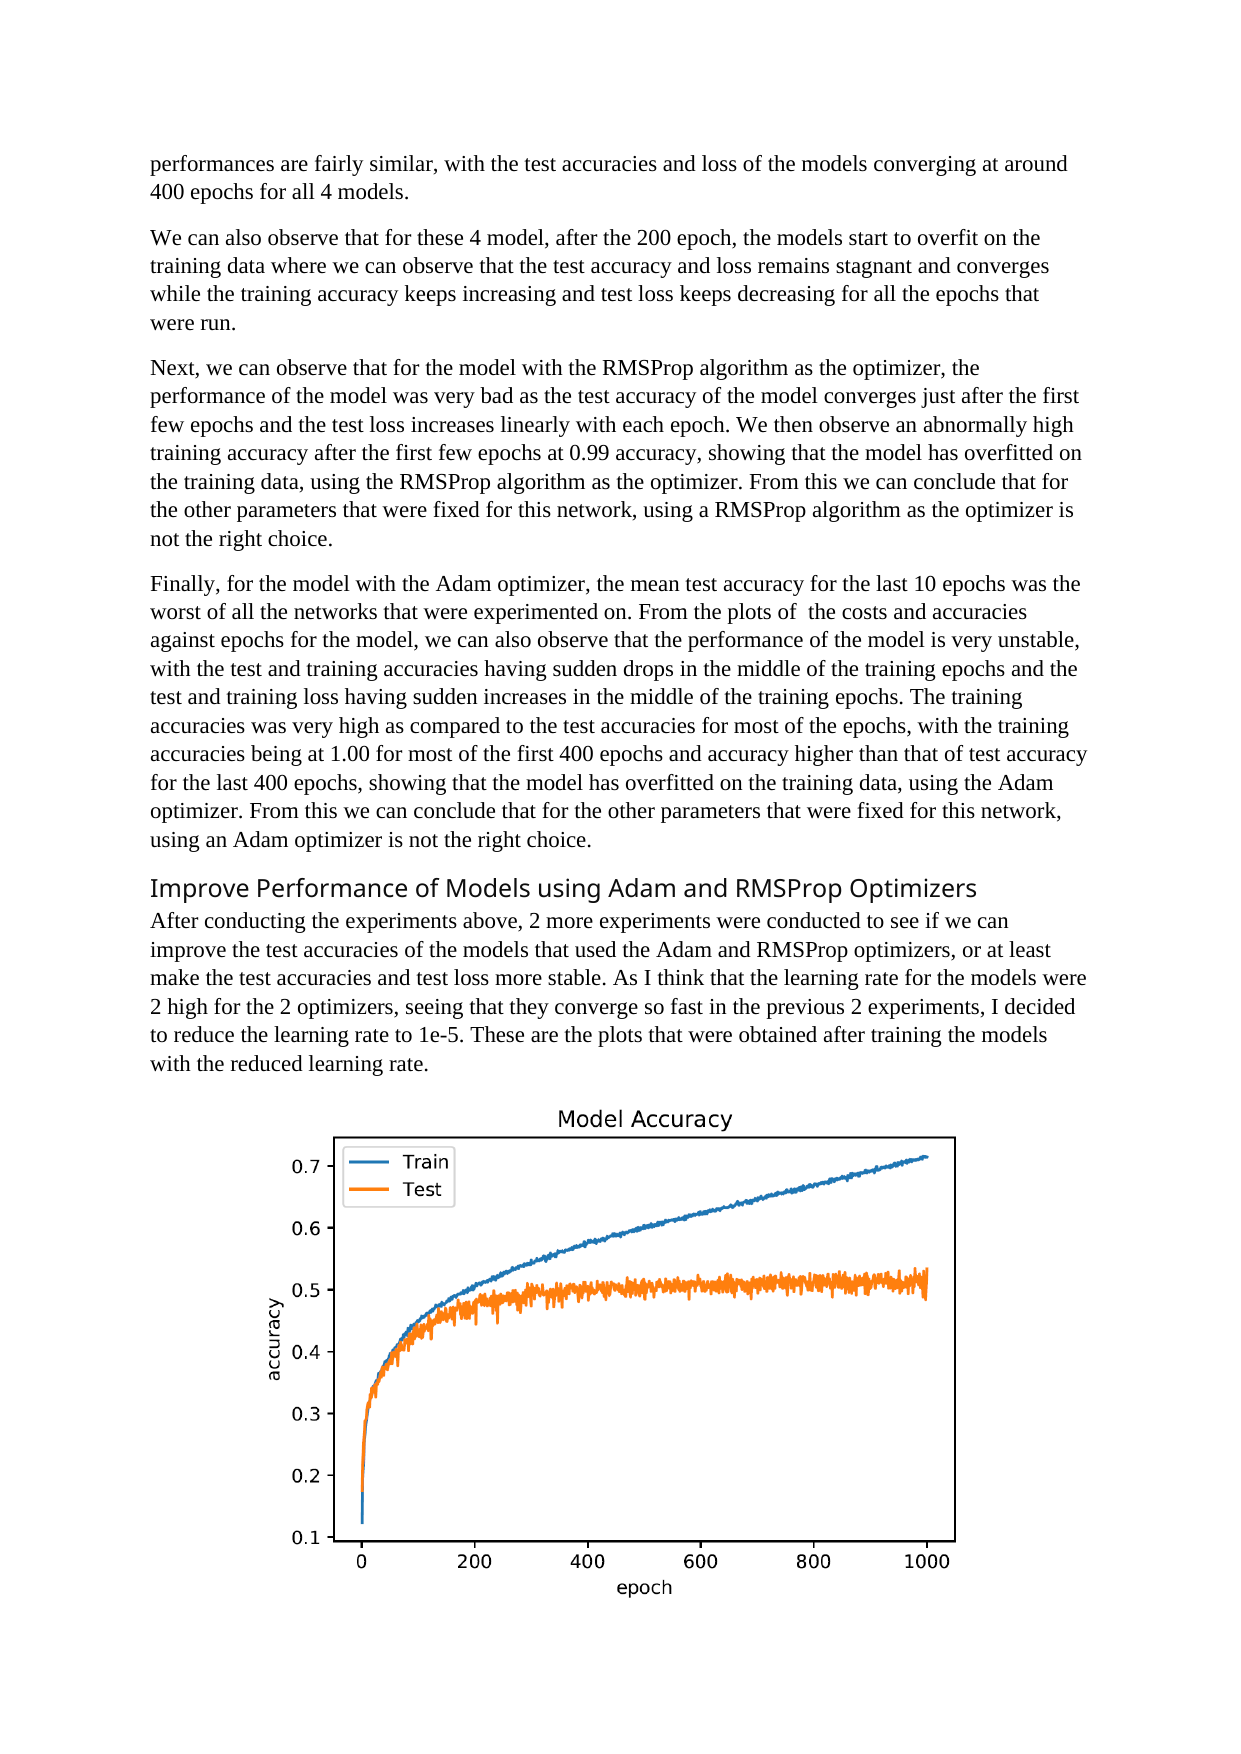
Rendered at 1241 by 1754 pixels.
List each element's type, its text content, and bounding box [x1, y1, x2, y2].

text We can also observe that for these 4 model, after the 200 epoch, the models start to overfit on the training data where we can observe that the test accuracy and loss remains stagnant and converges while the training accuracy keeps increasing and test loss keeps decreasing for all the epochs that were run. [150, 223, 1090, 335]
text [150, 150, 1090, 205]
text Next, we can observe that for the model with the RMSProp algorithm as the optimizer, the performance of the model was very bad as the test accuracy of the model converges just after the first few epochs and the test loss increases linearly with each epoch. We then observe an abnormally high training accuracy after the first few epochs at 0.99 accuracy, showing that the model has overfitted on the training data, using the RMSProp algorithm as the optimizer. From this we can conclude that for the other parameters that were fixed for this network, using a RMSProp algorithm as the optimizer is not the right choice. [150, 354, 1090, 551]
subtitle Improve Performance of Models using Adam and RMSProp Optimizers [150, 871, 1090, 905]
text Finally, for the model with the Adam optimizer, the mean test accuracy for the last 10 epochs was the worst of all the networks that were experimented on. From the plots of the costs and accuracies against epochs for the model, we can also observe that the performance of the model is very unstable, with the test and training accuracies having sudden drops in the middle of the training epochs and the test and training loss having sudden increases in the middle of the training epochs. The training accuracies was very high as compared to the test accuracies for most of the epochs, with the training accuracies being at 1.00 for most of the first 400 epochs and accuracy higher than that of test accuracy for the last 400 epochs, showing that the model has overfitted on the training data, using the Adam optimizer. From this we can conclude that for the other parameters that were fixed for this network, using an Adam optimizer is not the right choice. [150, 570, 1090, 852]
picture [262, 1094, 979, 1599]
text After conducting the experiments above, 2 more experiments were conducted to see if we can improve the test accuracies of the models that used the Adam and RMSProp optimizers, or at least make the test accuracies and test loss more stable. As I think that the learning rate for the models were 2 high for the 2 optimizers, seeing that they converge so fast in the previous 2 experiments, I decided to reduce the learning rate to 1e-5. These are the plots that were obtained after training the models with the reduced learning rate. [150, 907, 1090, 1076]
